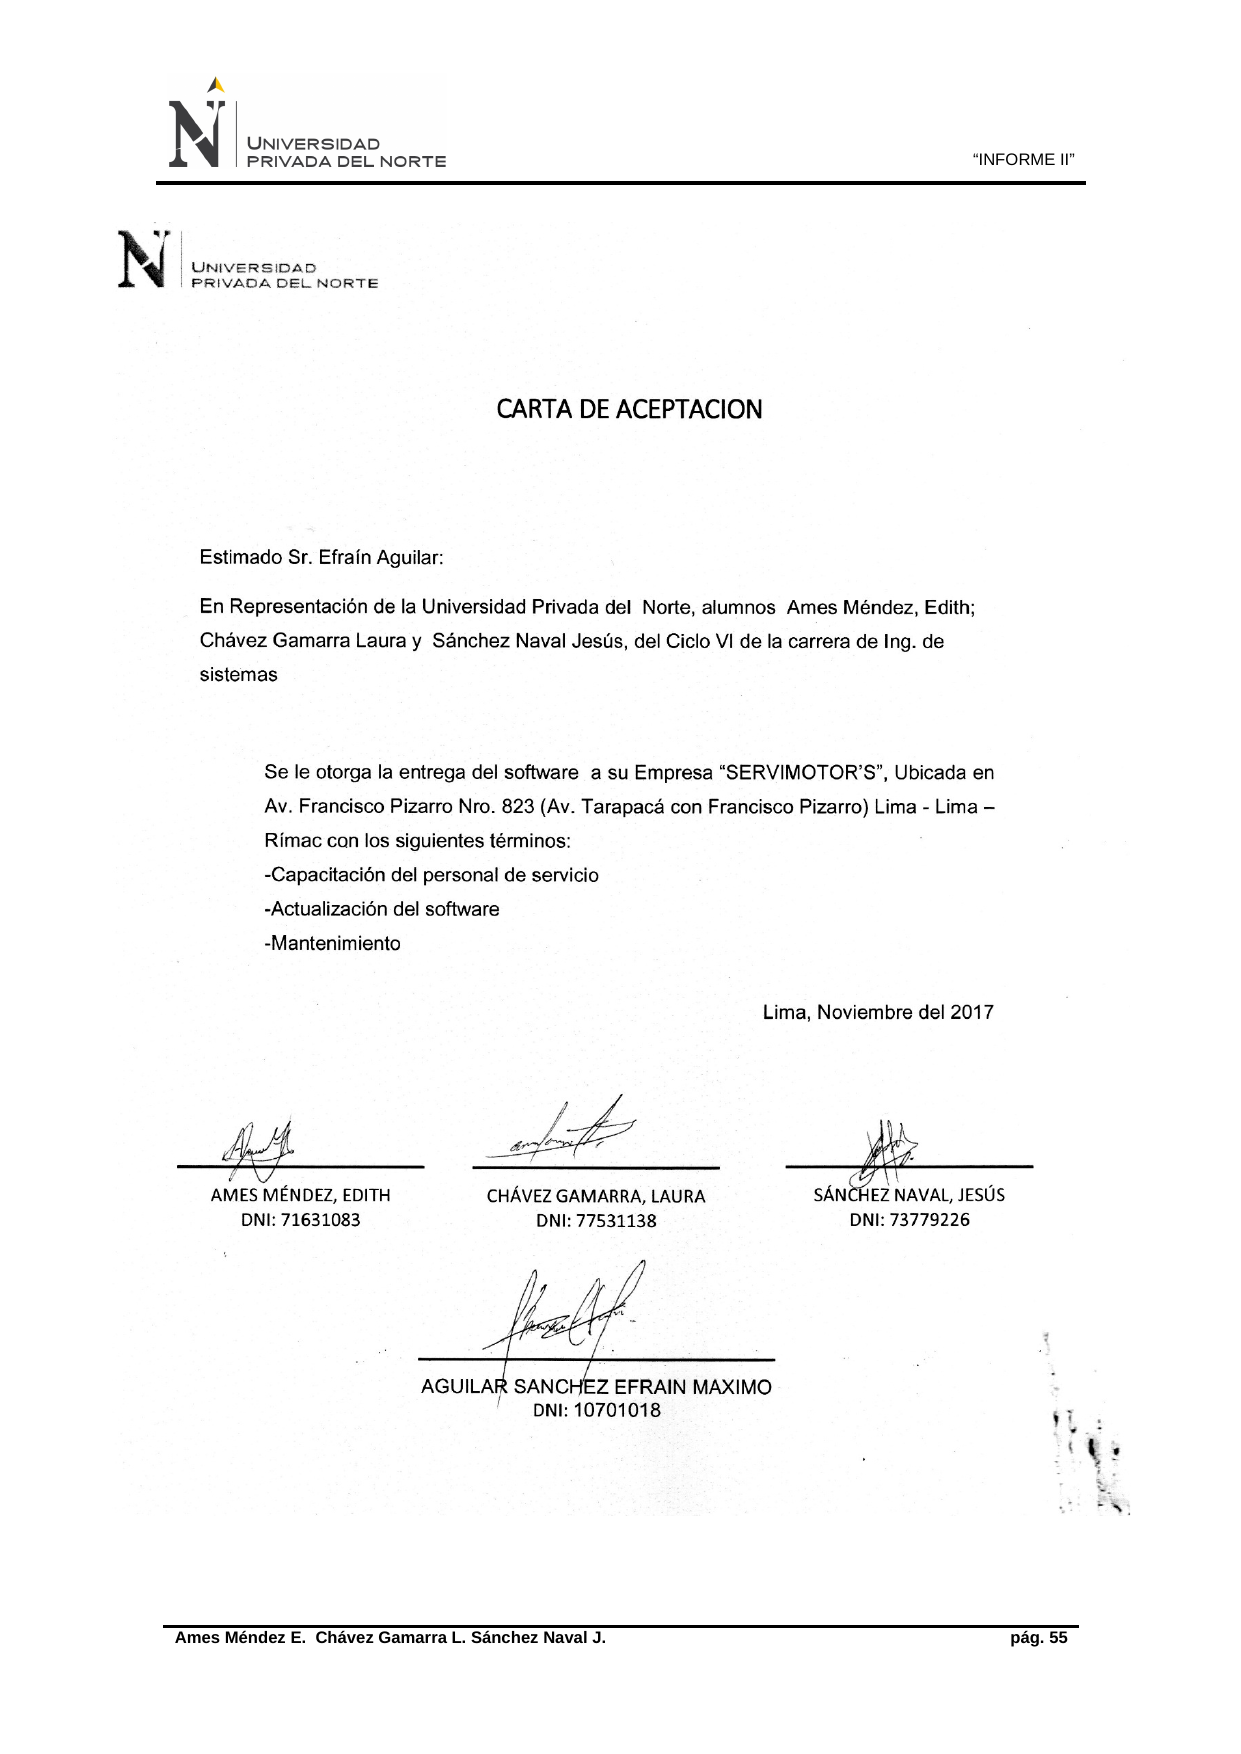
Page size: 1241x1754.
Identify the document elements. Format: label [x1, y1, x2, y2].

picture [167, 73, 448, 169]
picture [112, 222, 1131, 1516]
